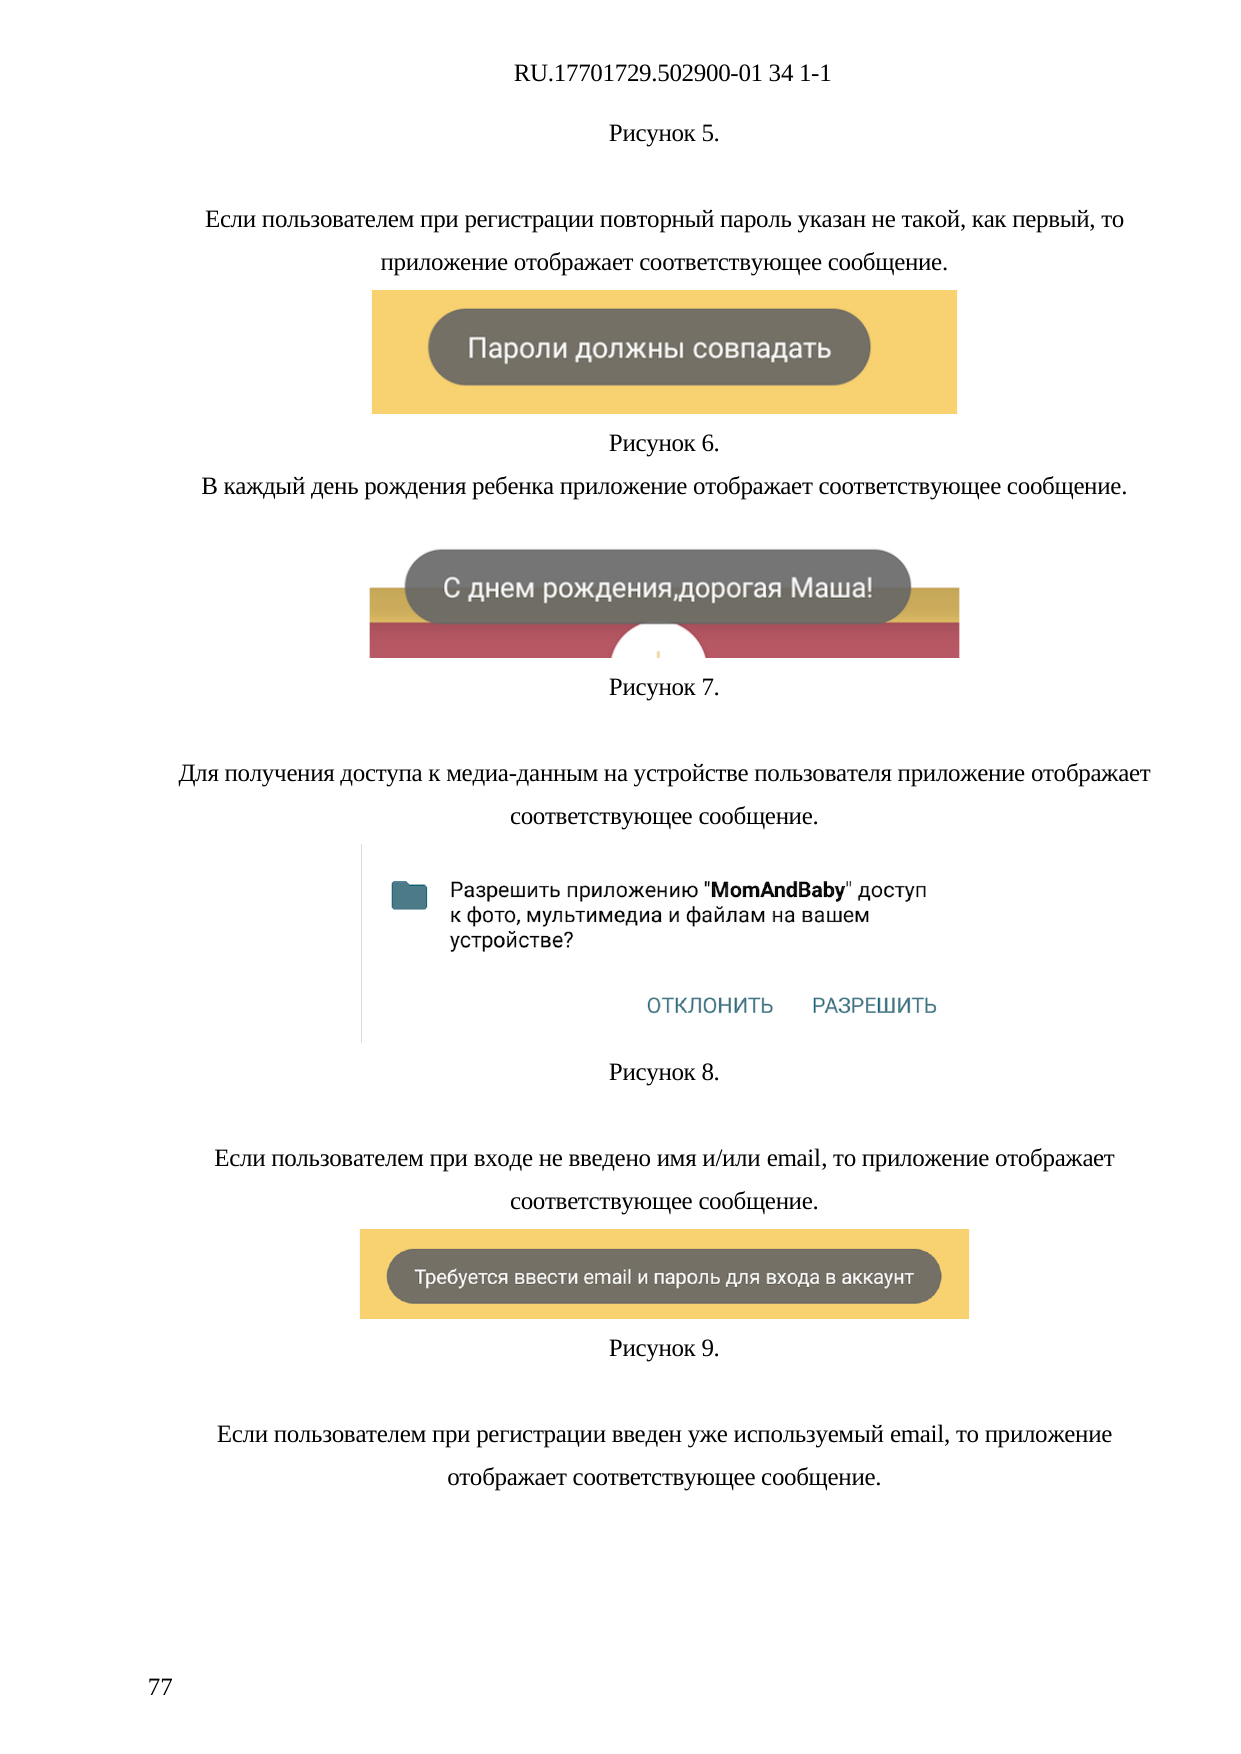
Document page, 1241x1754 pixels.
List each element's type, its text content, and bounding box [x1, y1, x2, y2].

table_cell [166, 1229, 1163, 1333]
table_cell Рисунок 9. Если пользователем при регистрации введен уже используемый email, то приложение отображает соответствующее сообщение. [166, 1333, 1163, 1505]
picture [359, 1229, 970, 1319]
table_cell [166, 845, 1163, 1057]
table_cell Рисунок 7. Для получения доступа к медиа-данным на устройстве пользователя приложение отображает соответствующее сообщение. [166, 672, 1163, 844]
table_cell Рисунок 5. Если пользователем при регистрации повторный пароль указан не такой, как первый, то приложение отображает соответствующее сообщение. [166, 118, 1163, 291]
table_cell [166, 514, 1163, 672]
picture [369, 513, 960, 658]
picture [371, 290, 958, 414]
picture [361, 844, 968, 1043]
table_cell Рисунок 6. В каждый день рождения ребенка приложение отображает соответствующее сообщение. [166, 428, 1163, 514]
table_cell [166, 291, 1163, 428]
table_cell Рисунок 8. Если пользователем при входе не введено имя и/или email, то приложение отображает соответствующее сообщение. [166, 1057, 1163, 1229]
